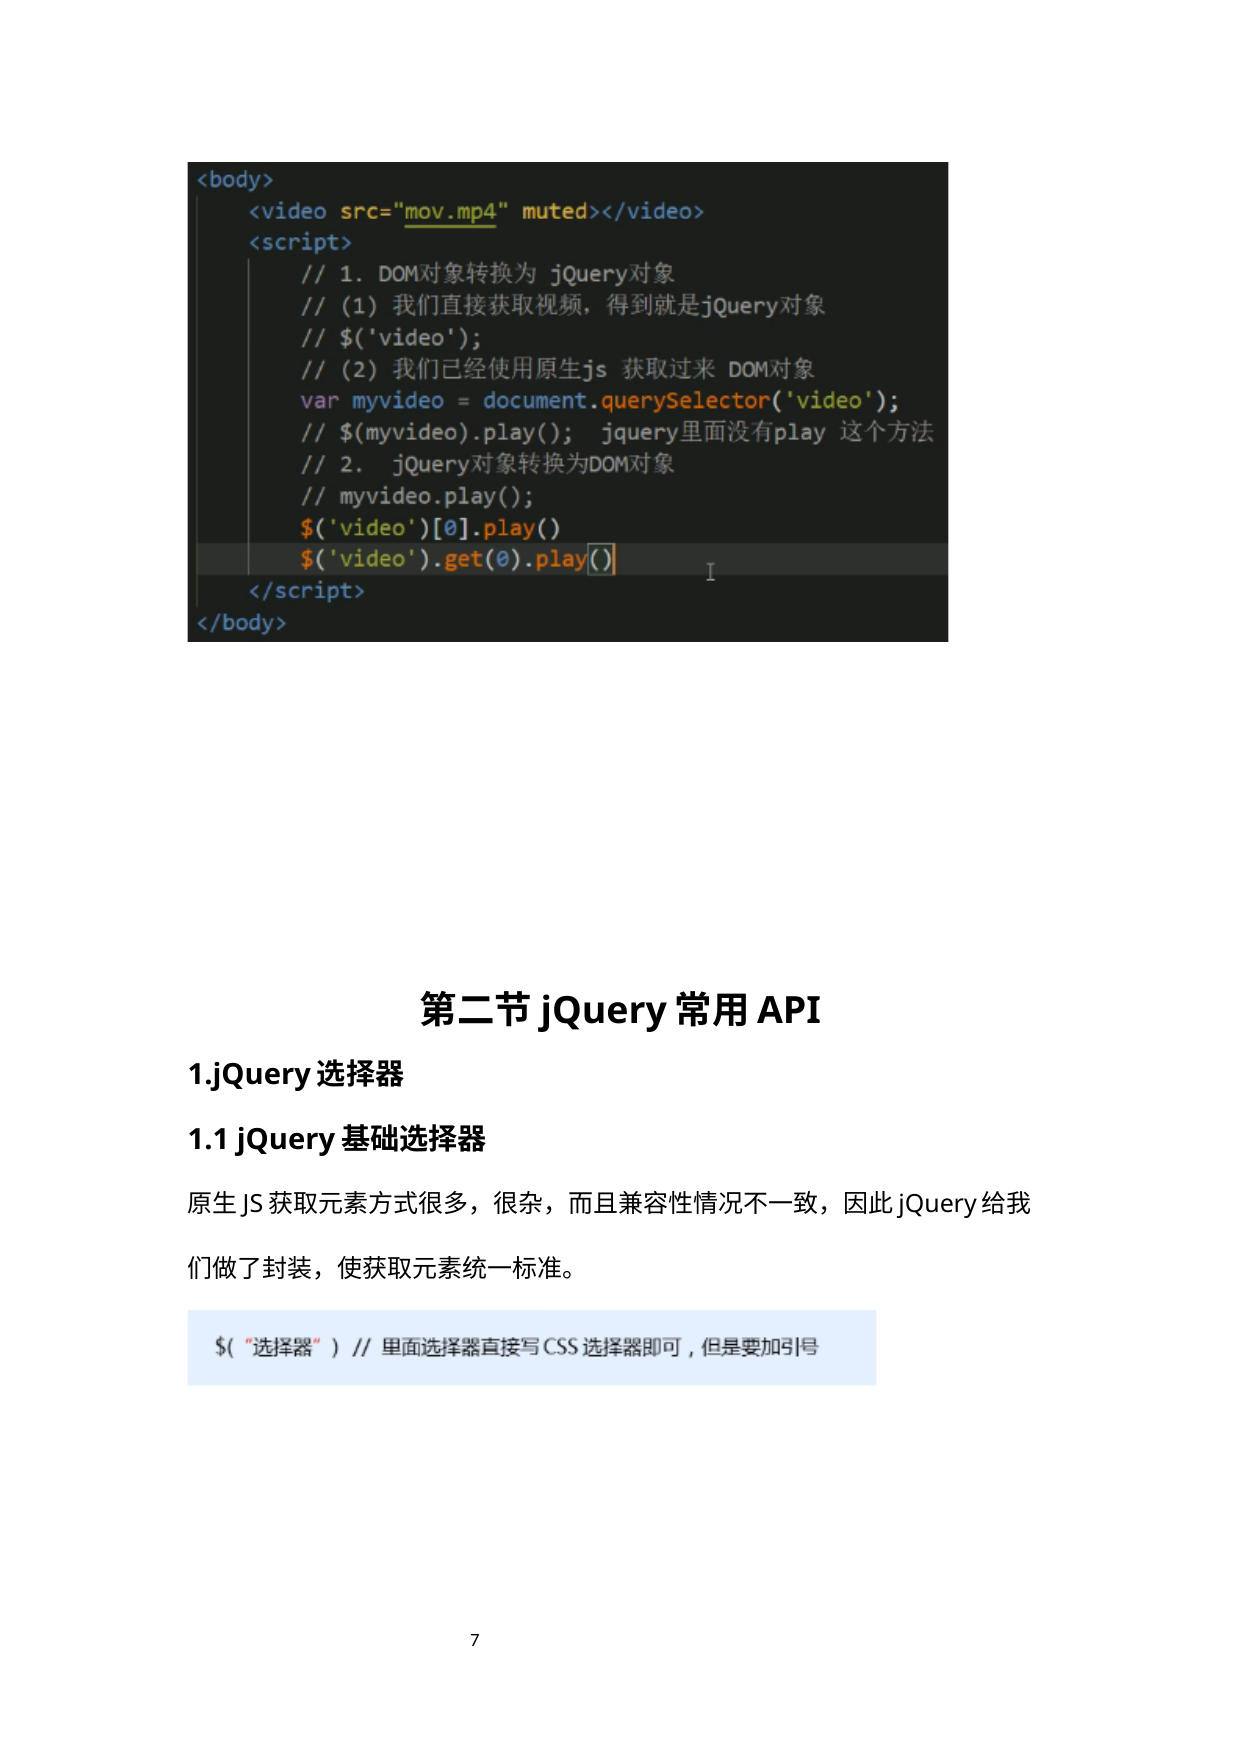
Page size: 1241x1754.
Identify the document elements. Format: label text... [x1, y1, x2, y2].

picture [187, 162, 949, 642]
list jQuery常用API [187, 974, 1053, 1039]
list 1.jQuery选择器 [187, 1039, 1053, 1104]
list 1.1 jQuery基础选择器 [187, 1104, 1053, 1169]
picture [187, 1310, 877, 1387]
list 原生JS获取元素方式很多，很杂，而且兼容性情况不一致，因此jQuery给我们做了封装，使获取元素统一标准。 [187, 1169, 1053, 1299]
